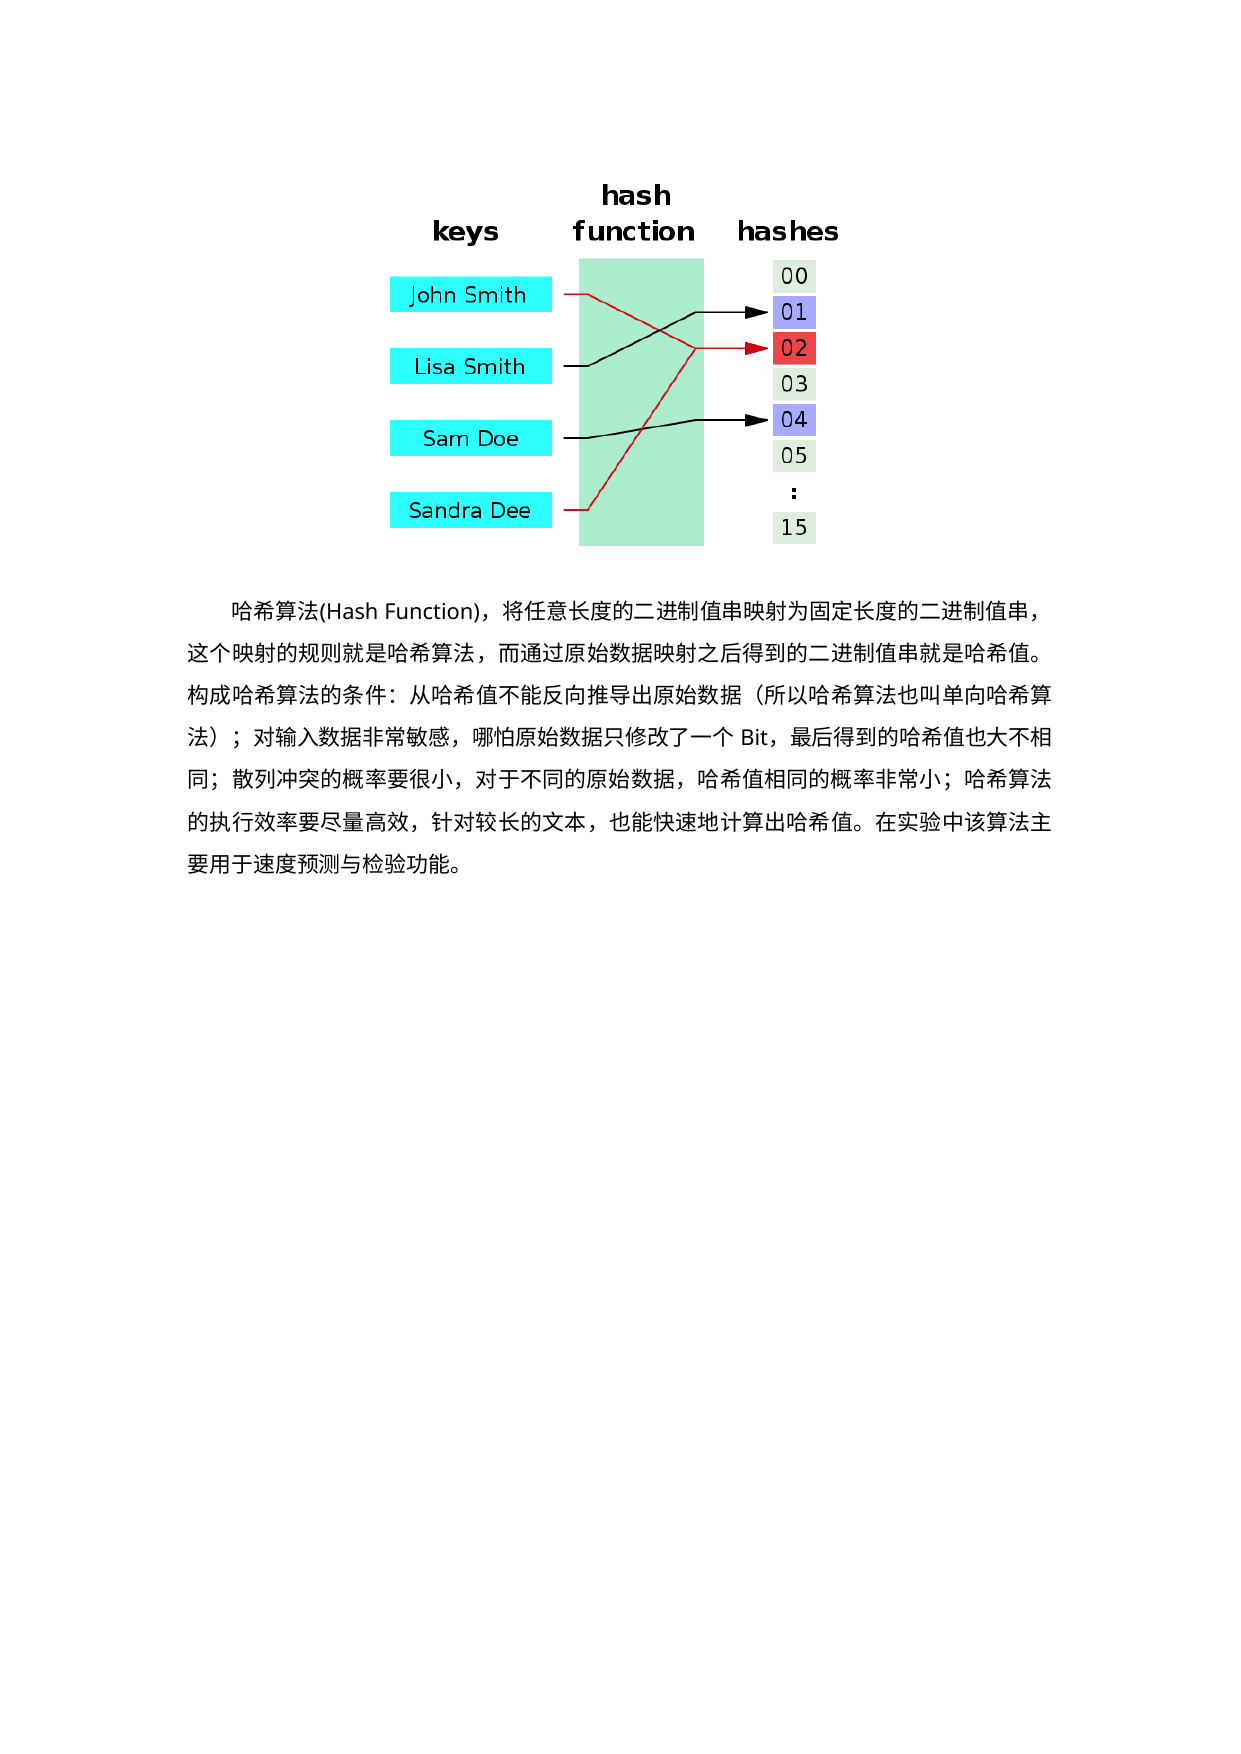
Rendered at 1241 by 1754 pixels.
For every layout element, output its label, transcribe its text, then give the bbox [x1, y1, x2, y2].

picture [370, 162, 871, 560]
text 哈希算法(Hash Function)，将任意长度的二进制值串映射为固定长度的二进制值串，这个映射的规则就是哈希算法，而通过原始数据映射之后得到的二进制值串就是哈希值。构成哈希算法的条件：从哈希值不能反向推导出原始数据（所以哈希算法也叫单向哈希算法）；对输入数据非常敏感，哪怕原始数据只修改了一个 Bit，最后得到的哈希值也大不相同；散列冲突的概率要很小，对于不同的原始数据，哈希值相同的概率非常小；哈希算法的执行效率要尽量高效，针对较长的文本，也能快速地计算出哈希值。在实验中该算法主要用于速度预测与检验功能。 [187, 593, 1053, 879]
